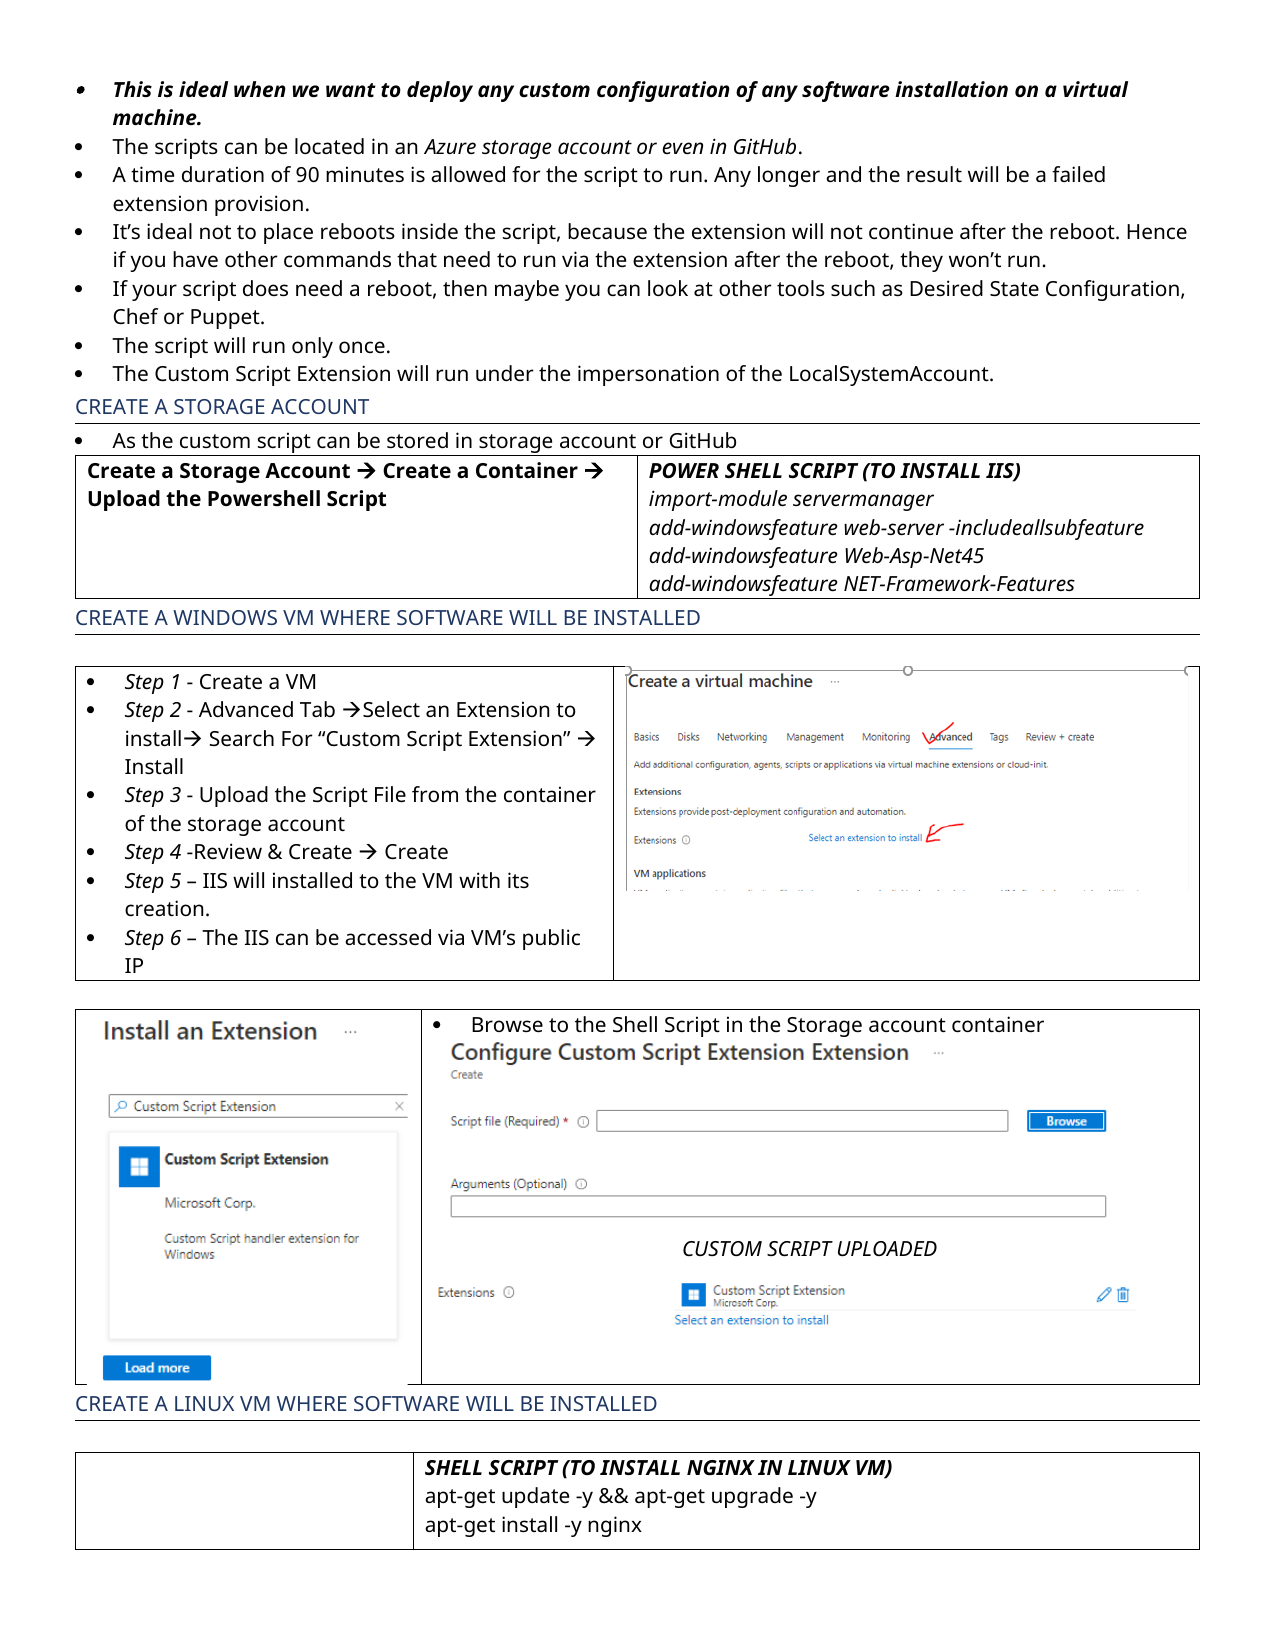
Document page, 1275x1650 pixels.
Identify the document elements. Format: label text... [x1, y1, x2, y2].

list It’s ideal not to place reboots inside the script, because the extension will not continue after the reboot. Hence if you have other commands that need to run via the extension after the reboot, they won’t run. [75, 217, 1200, 274]
table_header SHELL SCRIPT (TO INSTALL NGINX IN LINUX VM) apt-get update -y && apt-get upgrade -y apt-get install -y nginx [414, 1453, 1199, 1549]
table_header Browse to the Shell Script in the Storage account container CUSTOM SCRIPT UPLOADED [422, 1010, 1199, 1384]
subtitle CREATE A LINUX VM WHERE SOFTWARE WILL BE INSTALLED [75, 1389, 1200, 1420]
table_header [614, 667, 1199, 980]
table_header [76, 1453, 413, 1549]
list The scripts can be located in an Azure storage account or even in GitHub. [75, 132, 1200, 160]
table_header [408, 1010, 421, 1384]
table_header [76, 1010, 86, 1384]
table_header POWER SHELL SCRIPT (TO INSTALL IIS) import-module servermanager add-windowsfeature web-server -includeallsubfeature add-windowsfeature Web-Asp-Net45 add-windowsfeature NET-Framework-Features [638, 456, 1199, 598]
list This is ideal when we want to deploy any custom configuration of any software installation on a virtual machine. [75, 75, 1200, 132]
picture [433, 1262, 1141, 1335]
list A time duration of 90 minutes is allowed for the script to run. Any longer and the result will be a failed extension provision. [75, 160, 1200, 217]
list The script will run only once. [75, 331, 1200, 359]
table_header Step 1 - Create a VM Step 2 - Advanced Tab Select an Extension to install Search For “Custom Script Extension” Install Step 3 - Upload the Script File from the container of the storage account Step 4 -Review & Create Create Step 5 – IIS will installed to the VM with its creation. Step 6 – The IIS can be accessed via VM’s public IP [76, 667, 613, 980]
list As the custom script can be stored in storage account or GitHub [75, 426, 1200, 455]
picture [625, 666, 1189, 891]
list If your script does need a reboot, then maybe you can look at other tools such as Desired State Configuration, Chef or Puppet. [75, 274, 1200, 331]
list The Custom Script Extension will run under the impersonation of the LocalSystemAccount. [75, 359, 1200, 388]
subtitle CREATE A STORAGE ACCOUNT [75, 392, 1200, 423]
picture [433, 1038, 1125, 1234]
subtitle CREATE A WINDOWS VM WHERE SOFTWARE WILL BE INSTALLED [75, 603, 1200, 634]
picture [86, 1010, 408, 1385]
table_header Create a Storage Account Create a Container Upload the Powershell Script [76, 456, 637, 598]
